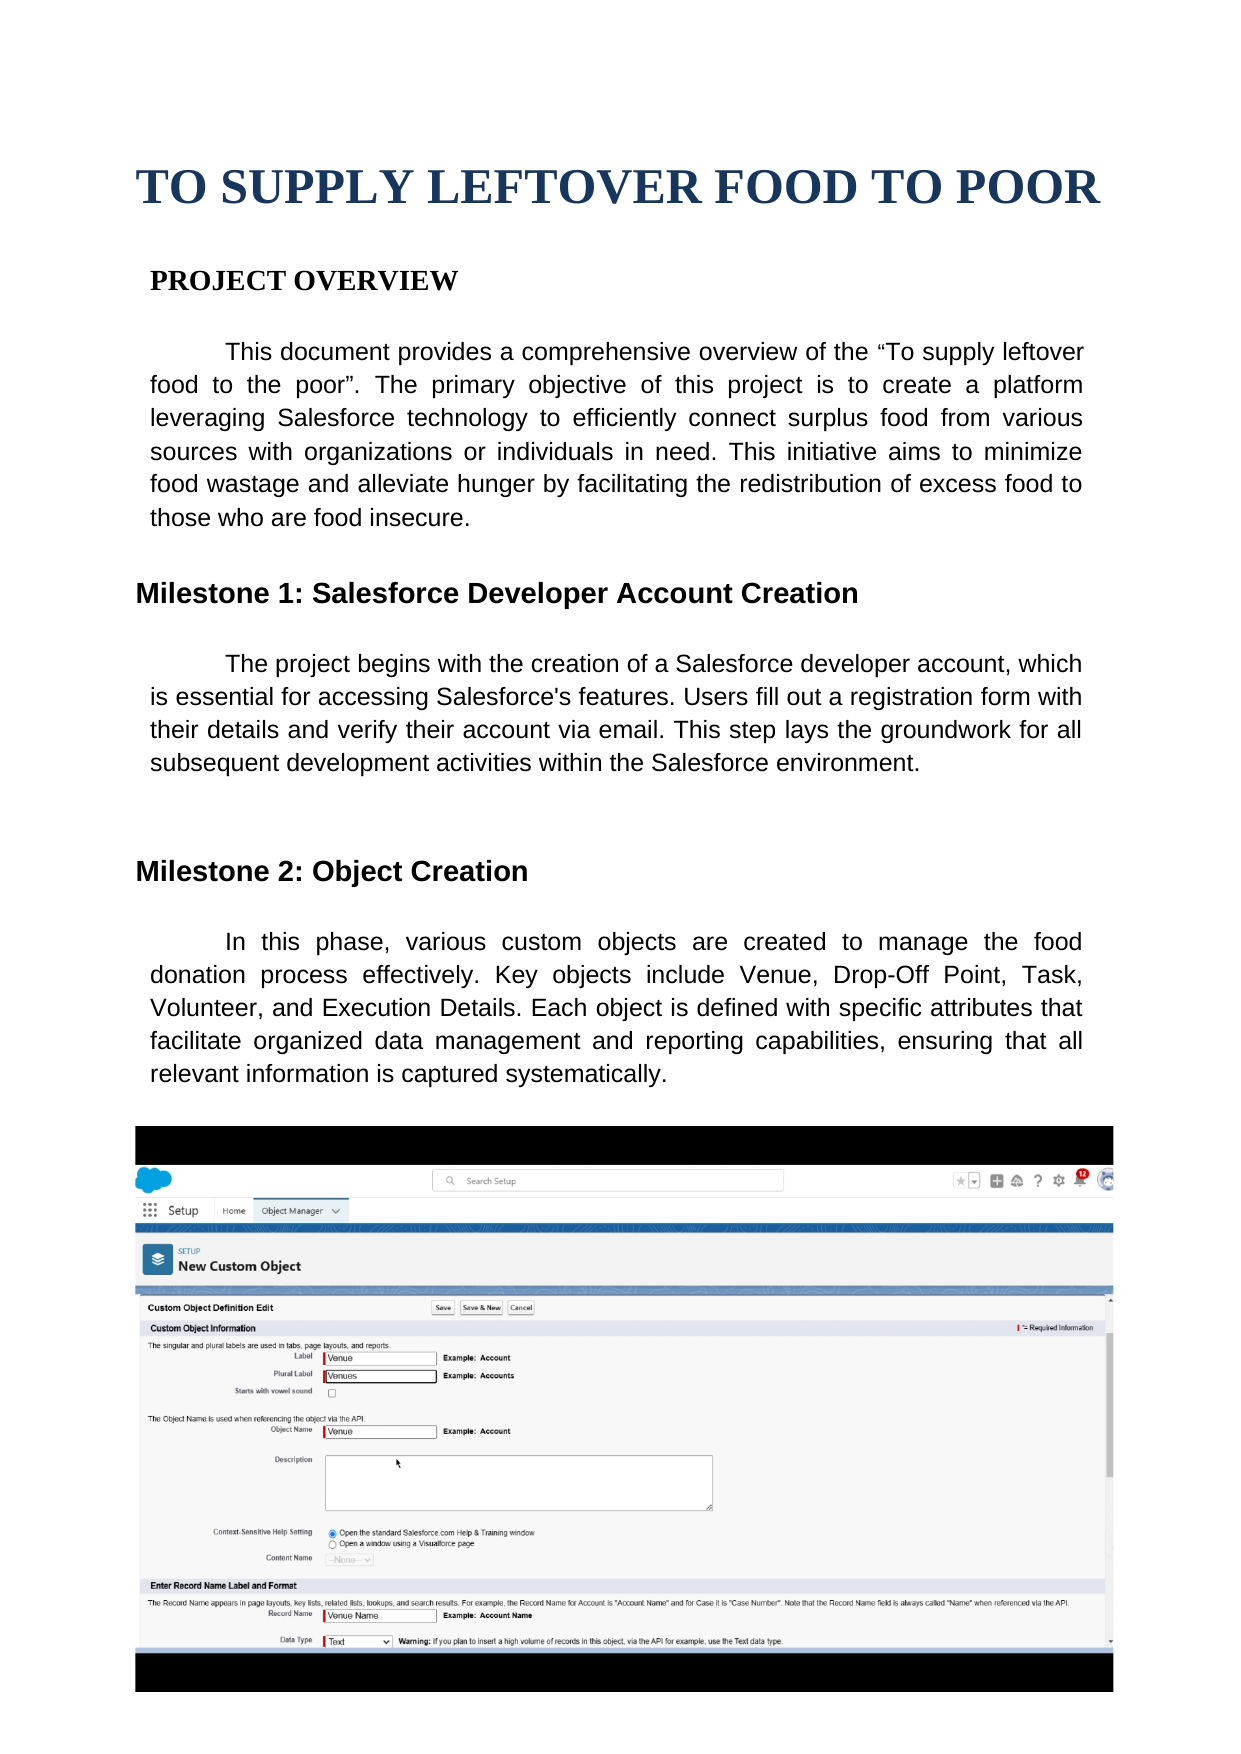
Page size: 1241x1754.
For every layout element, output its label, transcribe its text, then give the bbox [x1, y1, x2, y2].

text Milestone 2: Object Creation [135, 854, 1084, 888]
text This document provides a comprehensive overview of the “To supply leftover food to the poor”. The primary objective of this project is to create a platform leveraging Salesforce technology to efficiently connect surplus food from various sources with organizations or individuals in need. This initiative aims to minimize food wastage and alleviate hunger by facilitating the redistribution of excess food to those who are food insecure. [150, 337, 1084, 531]
text Milestone 1: Salesforce Developer Account Creation [135, 576, 1084, 609]
text The project begins with the creation of a Salesforce developer account, which is essential for accessing Salesforce's features. Users fill out a registration form with their details and verify their account via email. This step lays the groundwork for all subsequent development activities within the Salesforce environment. [150, 649, 1084, 777]
subtitle TO SUPPLY LEFTOVER FOOD TO POOR [135, 156, 1105, 214]
text In this phase, various custom objects are created to manage the food donation process effectively. Key objects include Venue, Drop-Off Point, Task, Volunteer, and Execution Details. Each object is defined with specific attributes that facilitate organized data management and reporting capabilities, ensuring that all relevant information is captured systematically. [150, 927, 1084, 1088]
subtitle PROJECT OVERVIEW [150, 263, 1105, 297]
picture [135, 1126, 1114, 1692]
